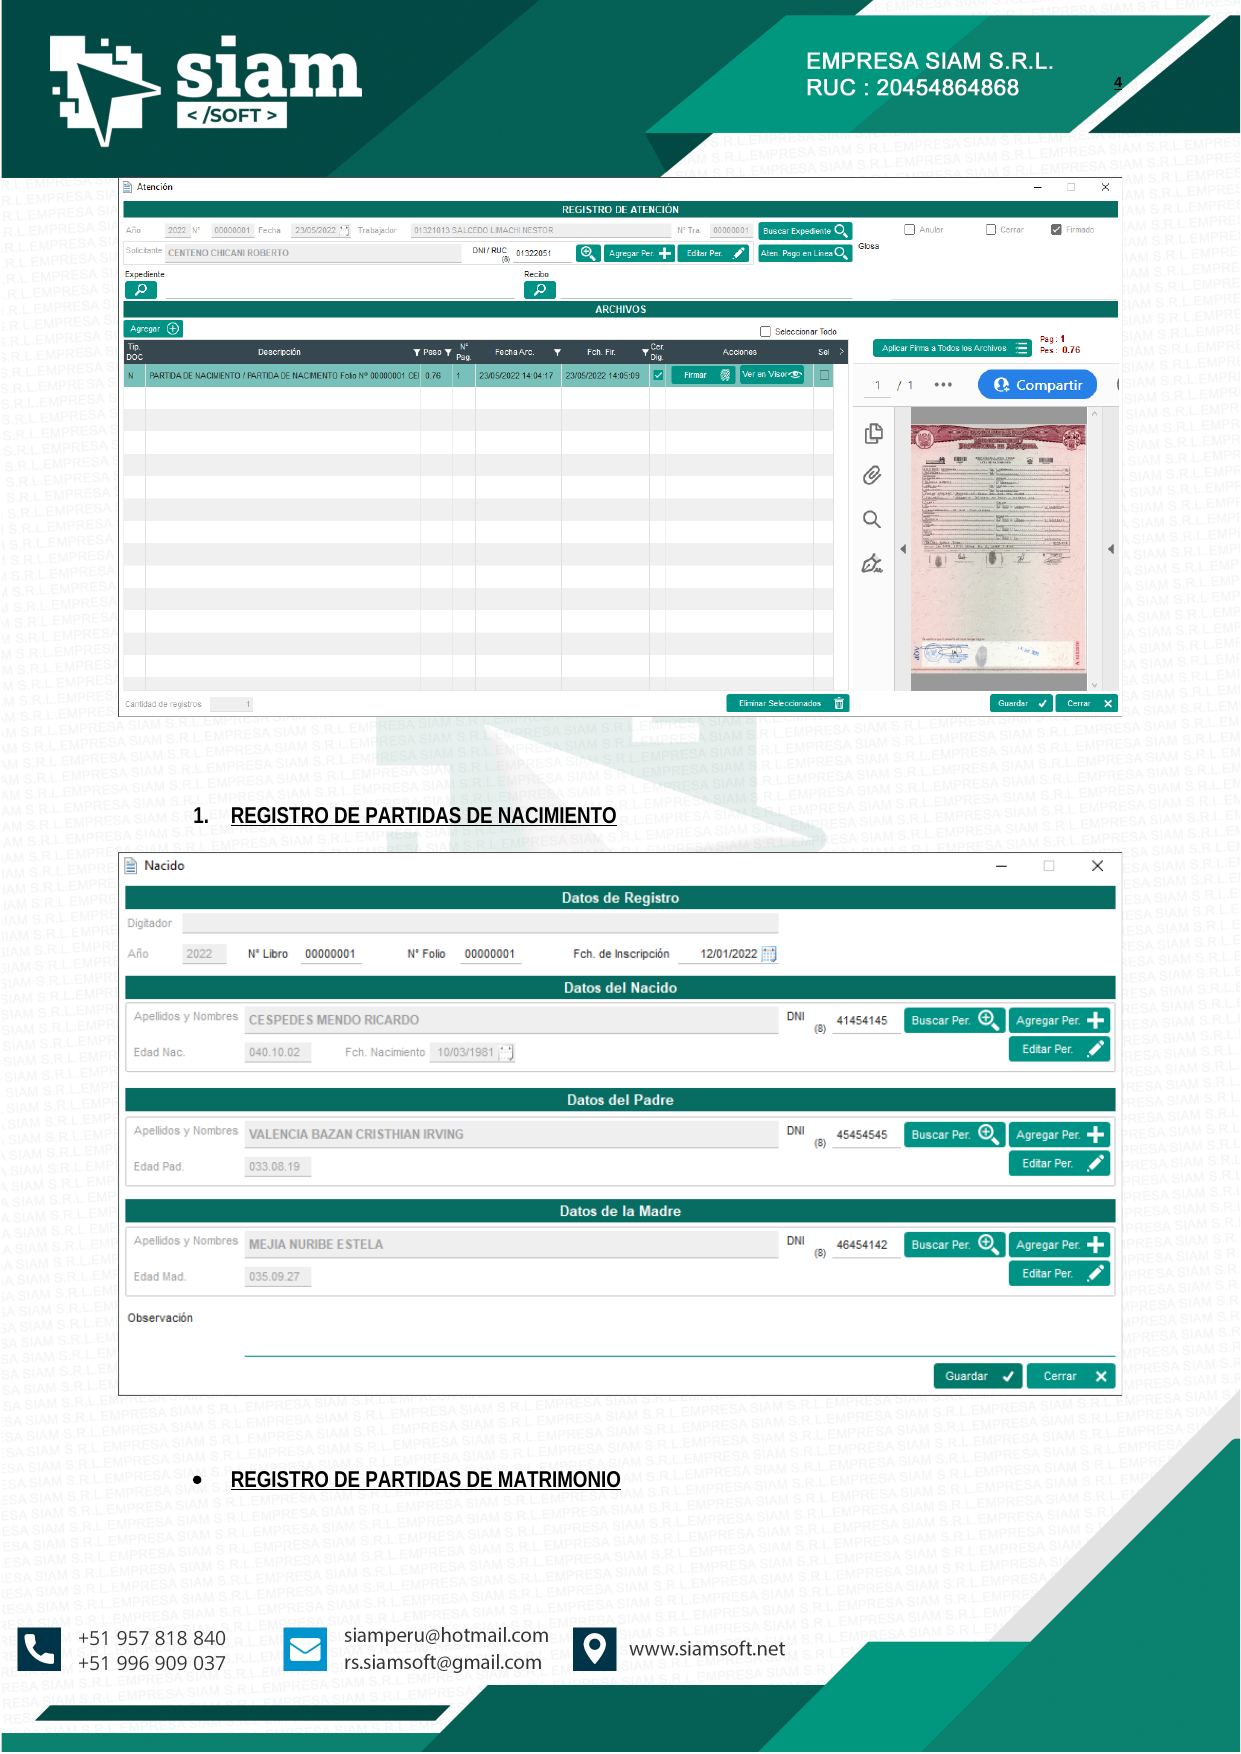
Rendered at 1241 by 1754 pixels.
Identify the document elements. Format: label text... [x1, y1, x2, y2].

picture [1, 0, 1241, 1752]
list REGISTRO DE PARTIDAS DE NACIMIENTO [193, 802, 1122, 829]
list REGISTRO DE PARTIDAS DE MATRIMONIO [193, 1466, 1122, 1493]
